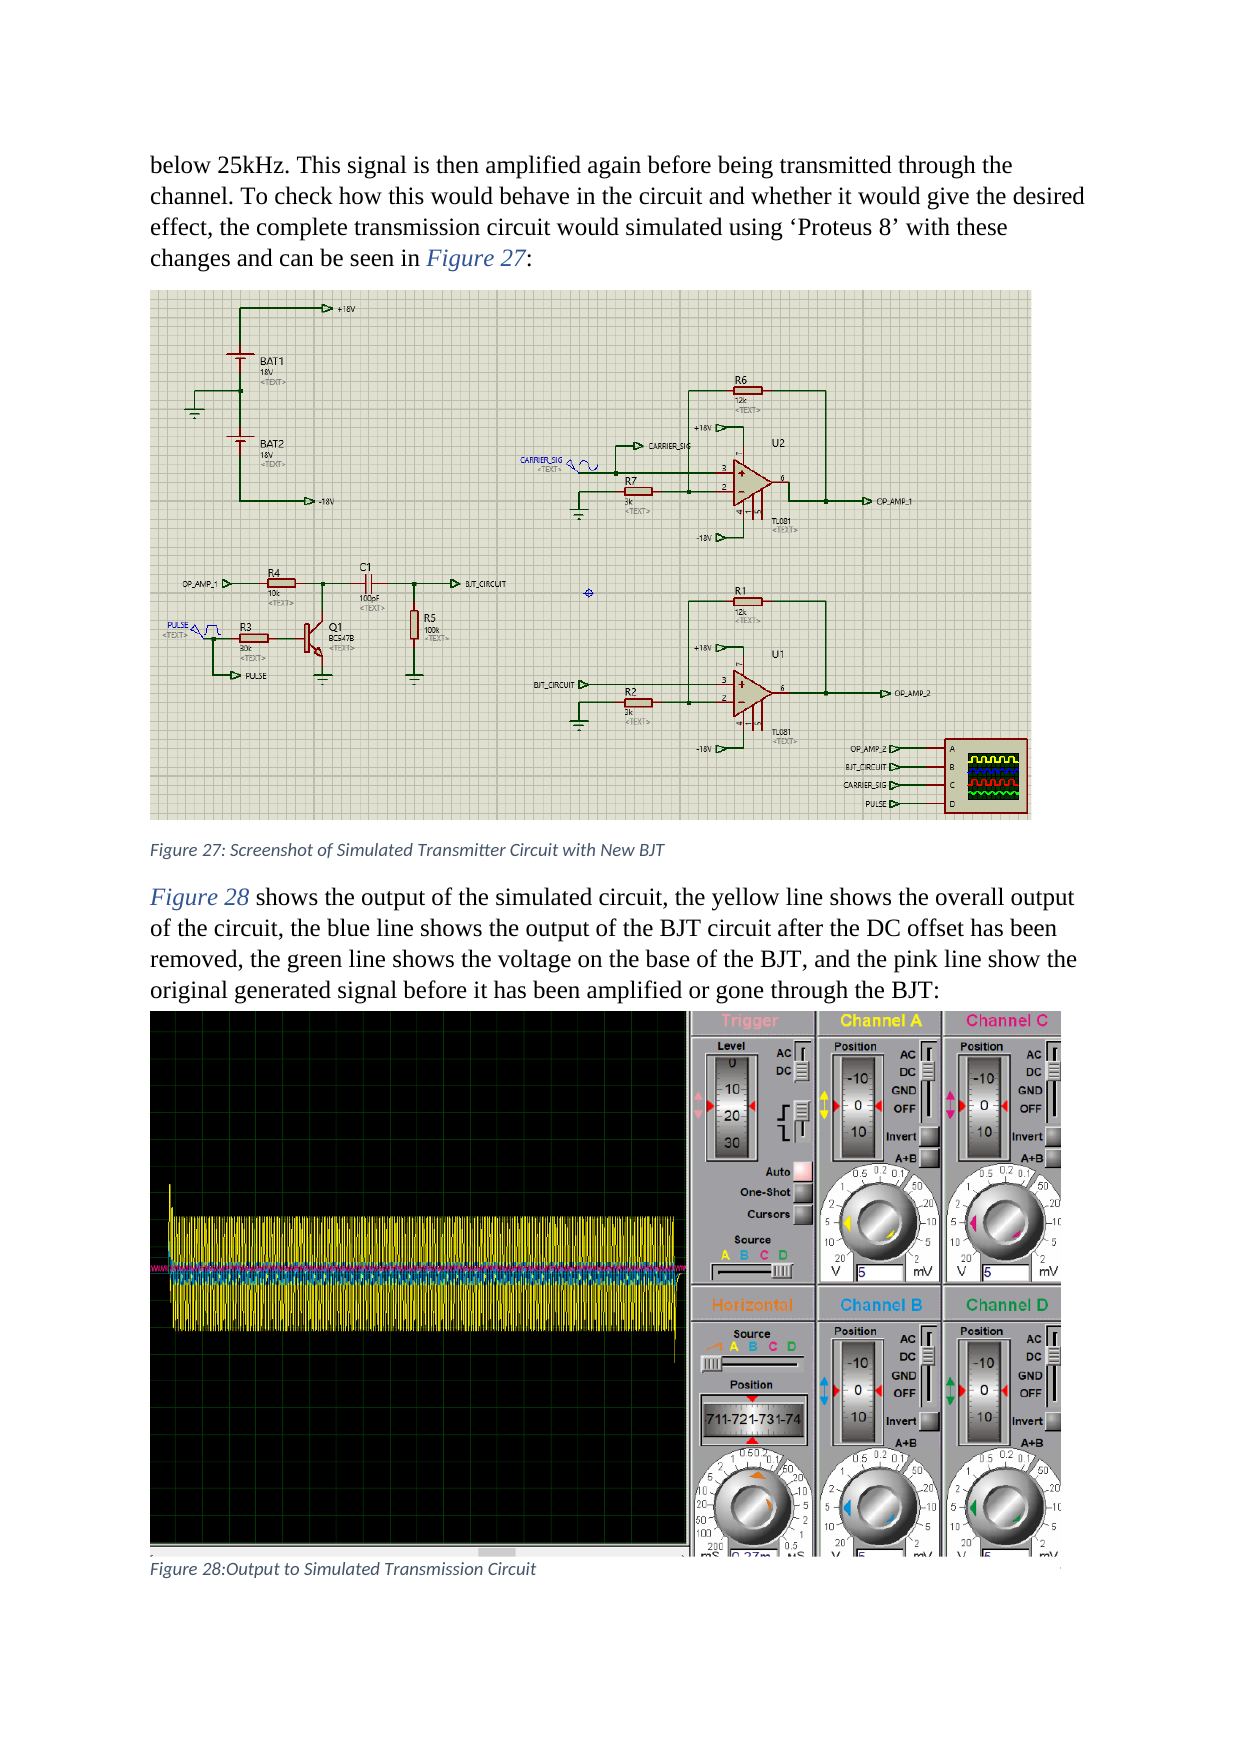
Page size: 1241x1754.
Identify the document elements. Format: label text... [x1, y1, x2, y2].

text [150, 150, 1090, 272]
picture [150, 1011, 1061, 1556]
text Figure 27: Screenshot of Simulated Transmitter Circuit with New BJT [150, 838, 1090, 861]
text Figure 28 shows the output of the simulated circuit, the yellow line shows the overall output of the circuit, the blue line shows the output of the BJT circuit after the DC offset has been removed, the green line shows the voltage on the base of the BJT, and the pink line show the original generated signal before it has been amplified or gone through the BJT: [150, 882, 1090, 1004]
picture [150, 290, 1032, 820]
